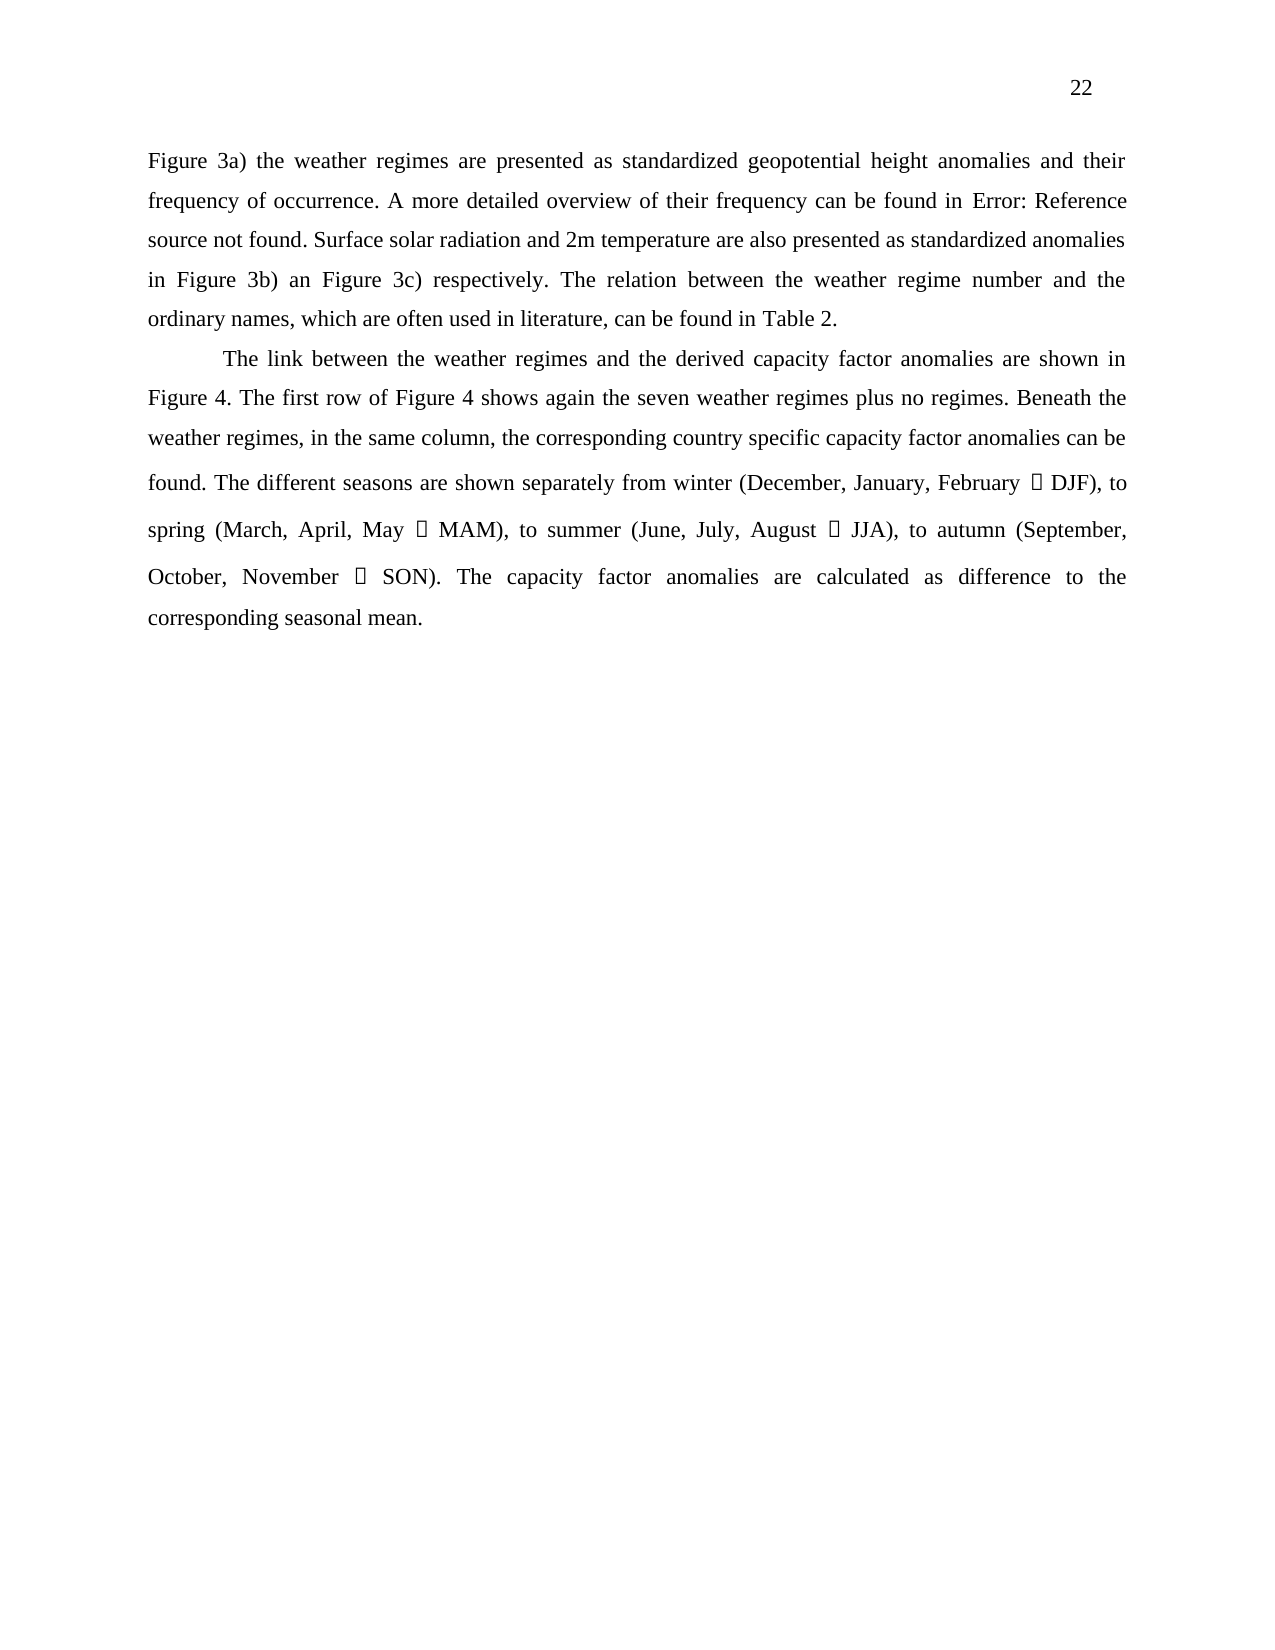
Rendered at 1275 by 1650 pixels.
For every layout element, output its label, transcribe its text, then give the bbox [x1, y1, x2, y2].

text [148, 148, 1127, 332]
text The link between the weather regimes and the derived capacity factor anomalies are shown in Figure 4. The first row of Figure 4 shows again the seven weather regimes plus no regimes. Beneath the weather regimes, in the same column, the corresponding country specific capacity factor anomalies can be found. The different seasons are shown separately from winter (December, January, February  DJF), to spring (March, April, May  MAM), to summer (June, July, August  JJA), to autumn (September, October, November  SON). The capacity factor anomalies are calculated as difference to the corresponding seasonal mean. [148, 345, 1127, 630]
